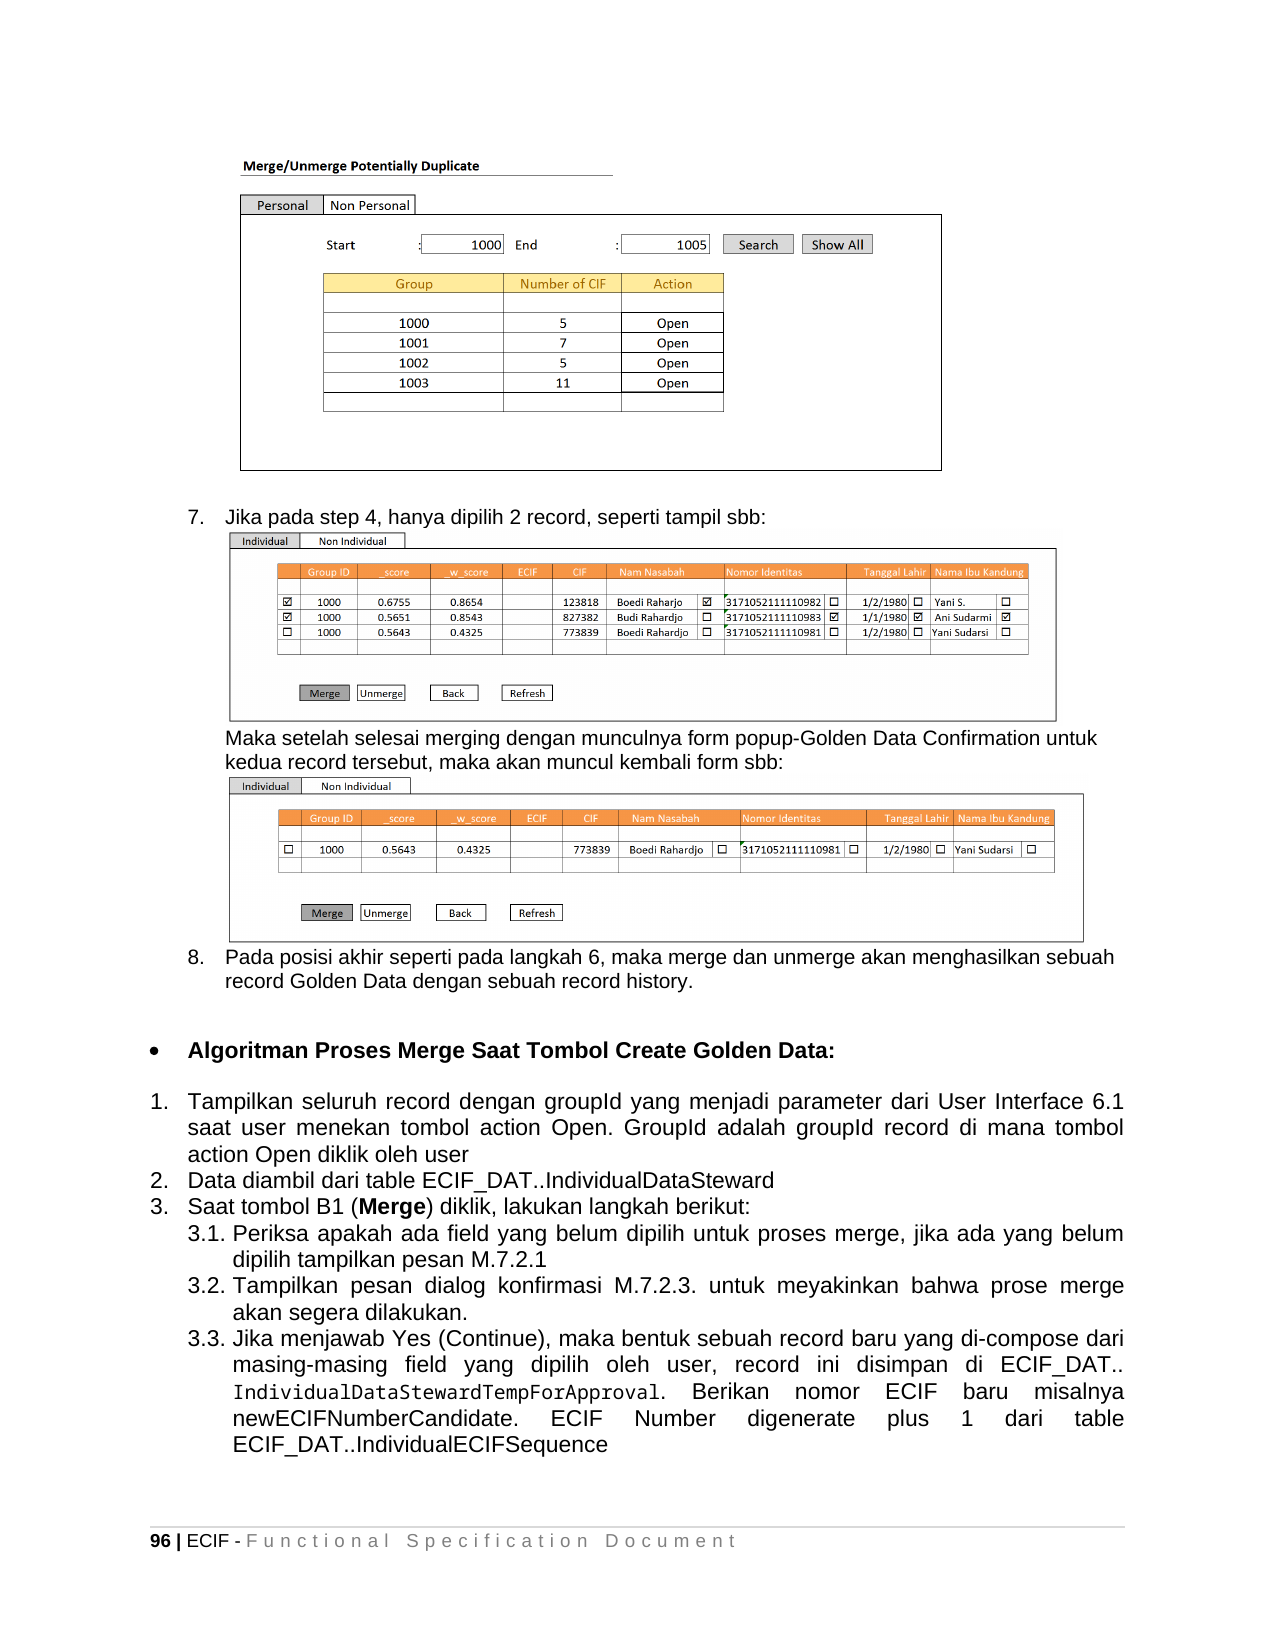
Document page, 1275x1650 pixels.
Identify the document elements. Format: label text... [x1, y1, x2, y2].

list Jika pada step 4, hanya dipilih 2 record, seperti tampil sbb: [187, 504, 1125, 528]
list Data diambil dari table ECIF_DAT..IndividualDataSteward [150, 1167, 1125, 1193]
picture [225, 150, 963, 481]
list Maka setelah selesai merging dengan munculnya form popup-Golden Data Confirmation untuk kedua record tersebut, maka akan muncul kembali form sbb: [225, 726, 1125, 774]
list Jika menjawab Yes (Continue), maka bentuk sebuah record baru yang di-compose dari masing-masing field yang dipilih oleh user, record ini disimpan di ECIF_DAT.. IndividualDataStewardTempForApproval. Berikan nomor ECIF baru misalnya newECIFNumberCandidate. ECIF Number digenerate plus 1 dari table ECIF_DAT..IndividualECIFSequence [187, 1325, 1125, 1458]
list Tampilkan pesan dialog konfirmasi M.7.2.3. untuk meyakinkan bahwa prose merge akan segera dilakukan. [187, 1272, 1125, 1325]
picture [225, 773, 1090, 945]
list Algoritman Proses Merge Saat Tombol Create Golden Data: [150, 1037, 1125, 1088]
list Tampilkan seluruh record dengan groupId yang menjadi parameter dari User Interface 6.1 saat user menekan tombol action Open. GroupId adalah groupId record di mana tombol action Open diklik oleh user [150, 1088, 1125, 1167]
list Pada posisi akhir seperti pada langkah 6, maka merge dan unmerge akan menghasilkan sebuah record Golden Data dengan sebuah record history. [187, 944, 1125, 992]
list Periksa apakah ada field yang belum dipilih untuk proses merge, jika ada yang belum dipilih tampilkan pesan M.7.2.1 [187, 1219, 1125, 1272]
list Saat tombol B1 (Merge) diklik, lakukan langkah berikut: [150, 1193, 1125, 1219]
picture [225, 528, 1063, 726]
